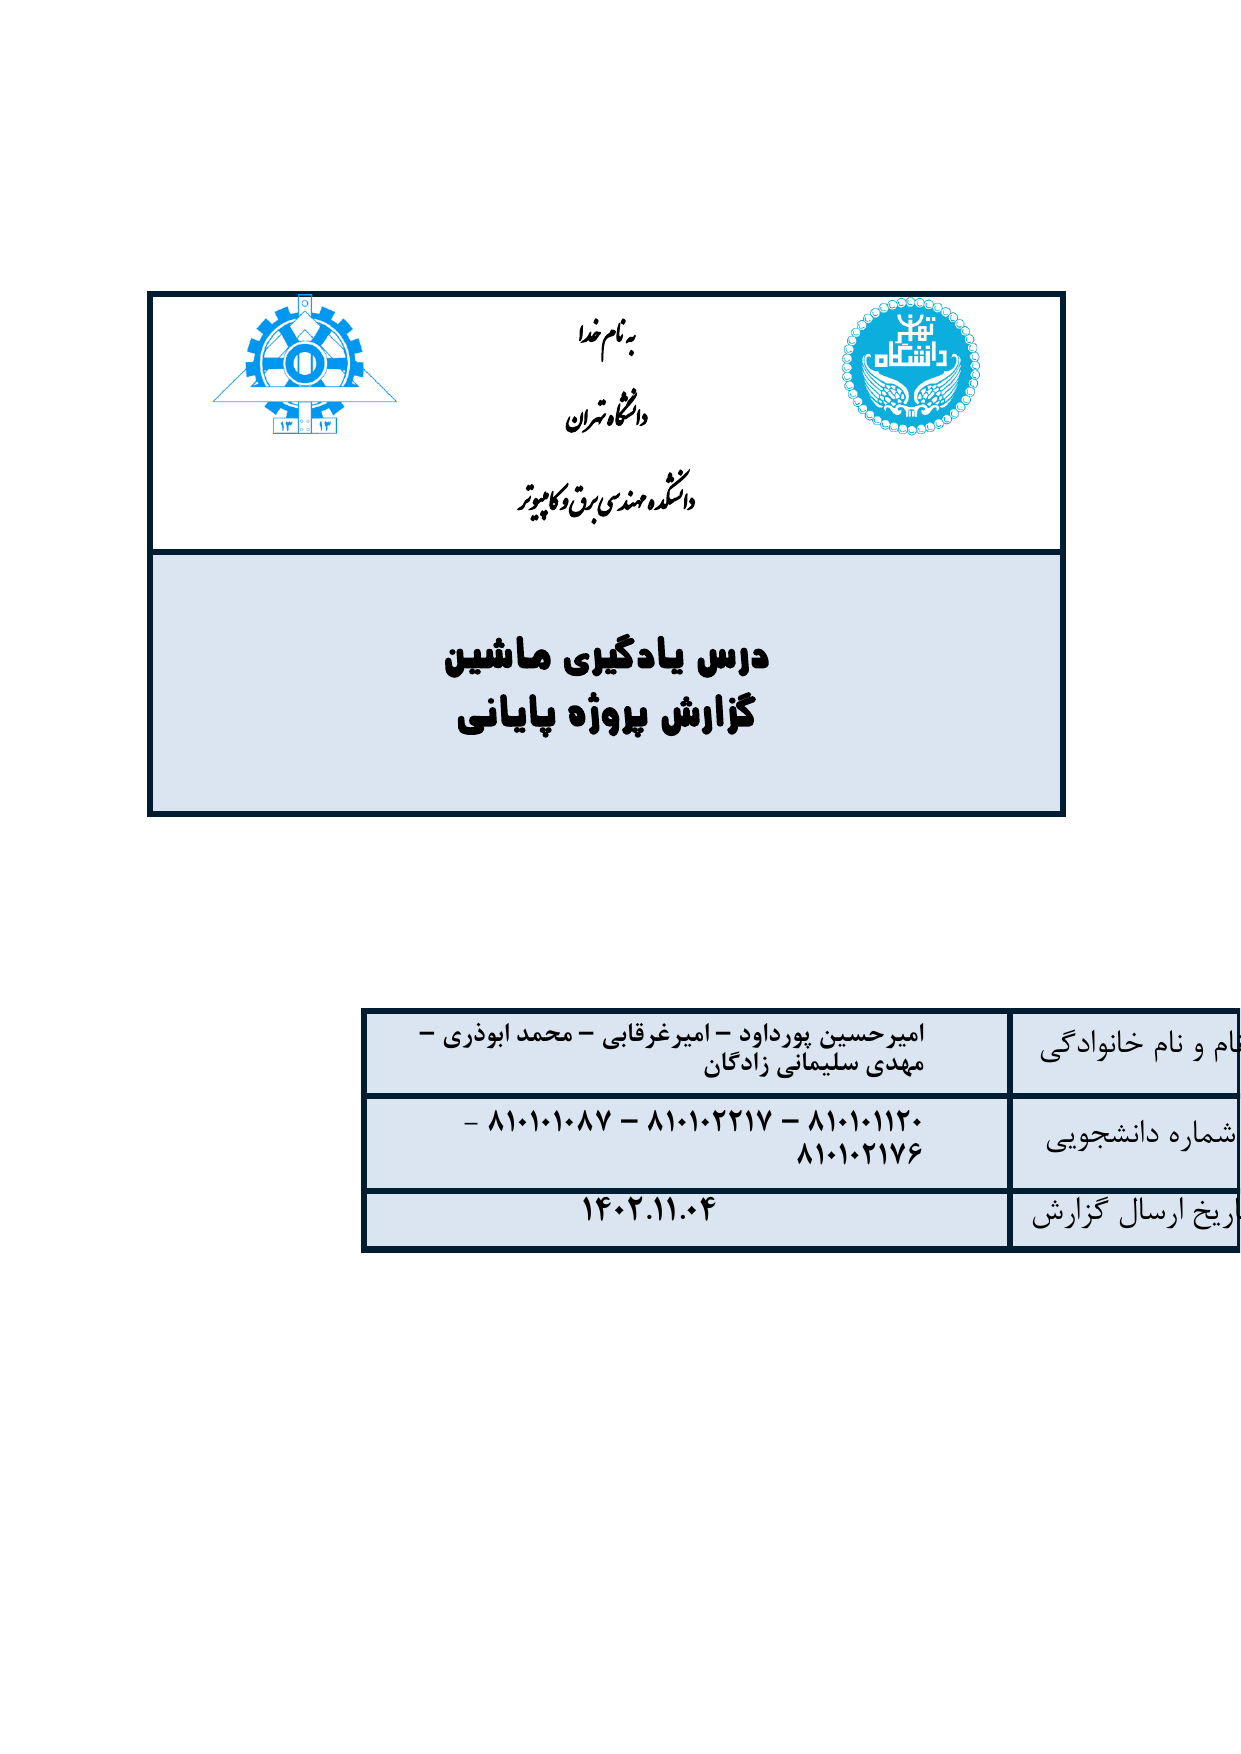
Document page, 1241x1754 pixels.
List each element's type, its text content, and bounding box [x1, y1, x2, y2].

table_header امیرحسین پورداود – امیرغرقابی – محمد ابوذری – مهدی سلیمانی زادگان [367, 1014, 1007, 1093]
table_cell شماره دانشجویی [1013, 1099, 1237, 1188]
table_header نام و نام خانوادگی [1013, 1014, 1237, 1093]
picture [841, 296, 981, 436]
table_header به نام خدا دانشگاه تهران دانشکده‌ مهندسی برق و کامپیوتر [454, 297, 759, 549]
table_cell درس یادگیری ماشین گزارش پروژه پایانی [153, 555, 1060, 811]
table_header [759, 297, 1060, 549]
picture [212, 294, 399, 435]
table_cell 810101120 – 810102217 – 810101087 - 810102176 [367, 1099, 1007, 1188]
table_header [153, 297, 454, 549]
table_cell ۱۴۰2.11.۰4 [367, 1194, 1007, 1246]
table_cell تاریخ ارسال گزارش [1013, 1194, 1237, 1246]
